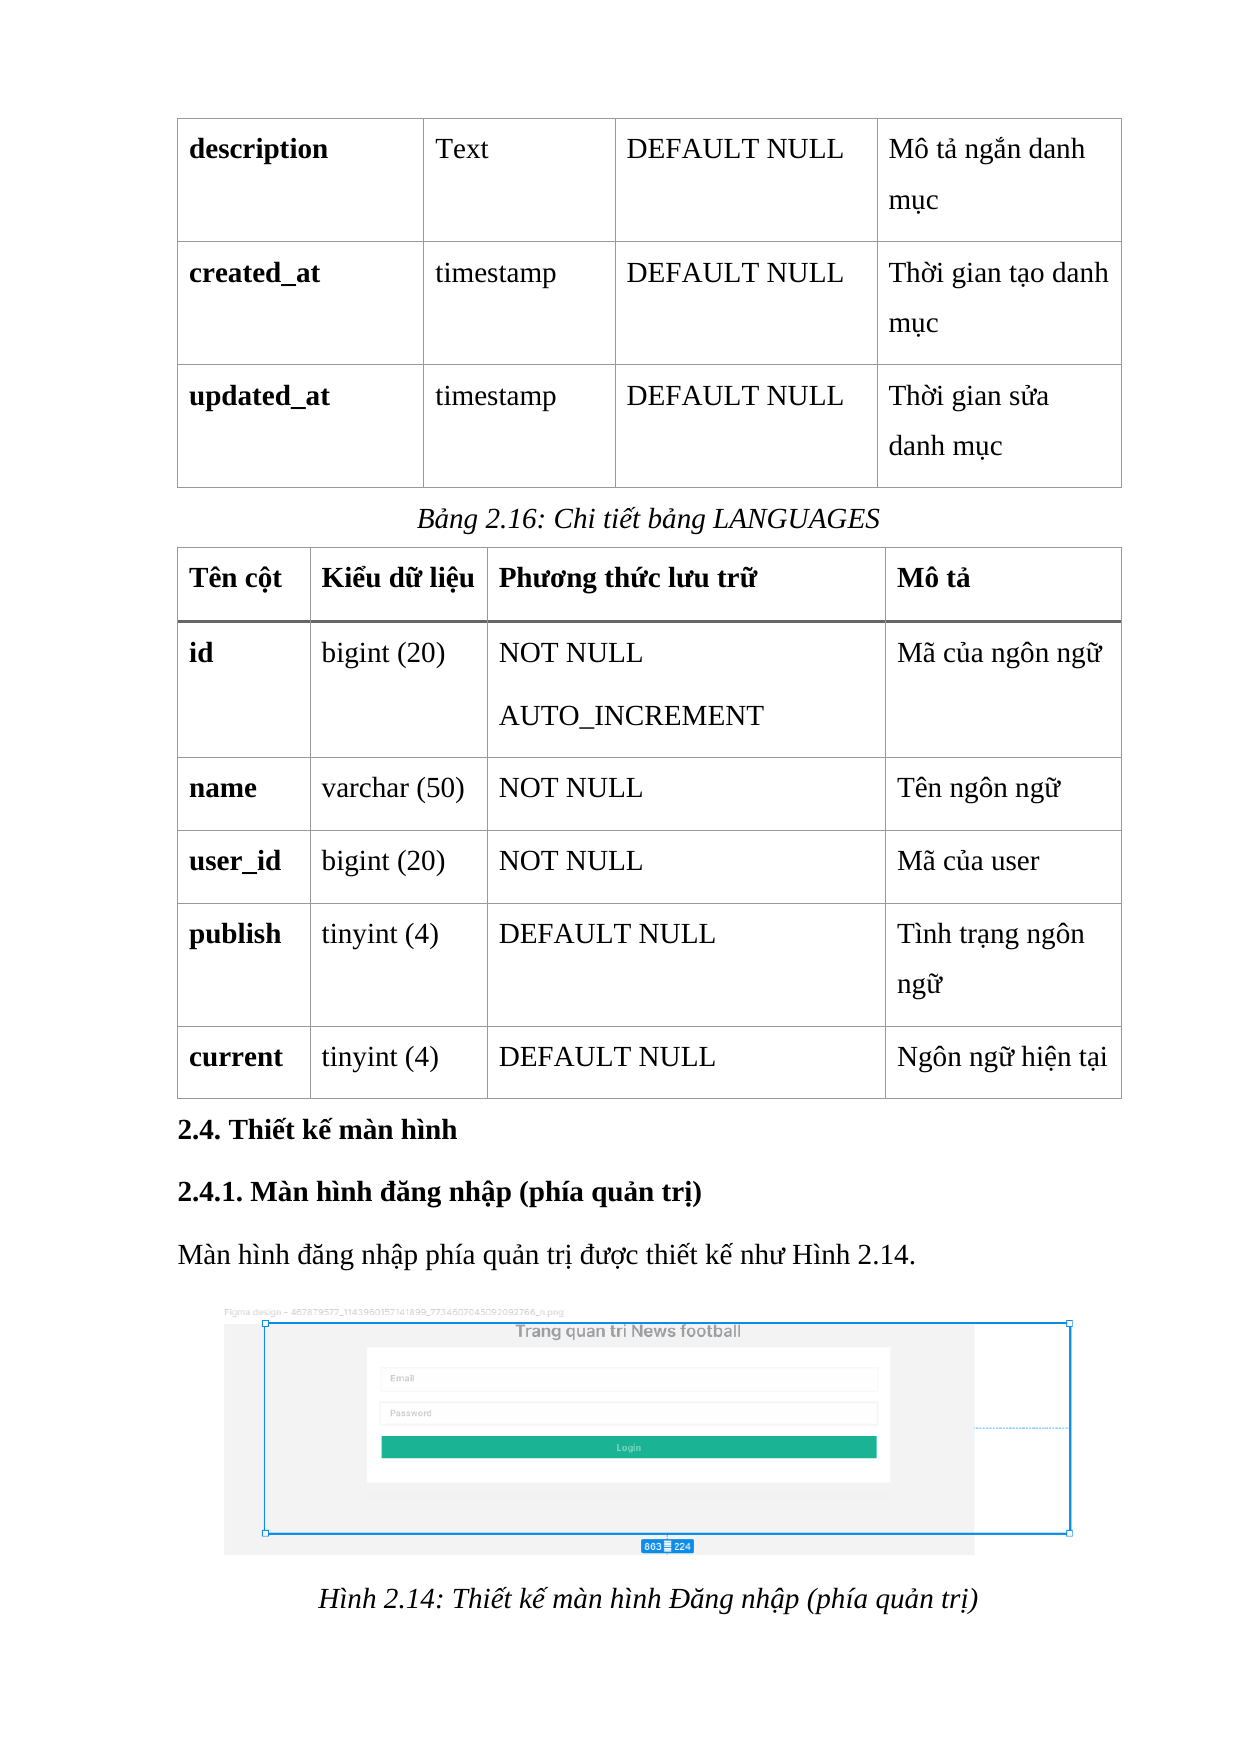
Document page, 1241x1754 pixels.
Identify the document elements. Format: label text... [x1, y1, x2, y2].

table_cell NOT NULL [488, 831, 885, 902]
table_cell created_at [178, 242, 423, 364]
table_cell name [178, 758, 310, 830]
table_cell Text [424, 119, 615, 241]
table_cell Thời gian tạo danh mục [878, 242, 1121, 364]
table_cell Mô tả ngắn danh mục [878, 119, 1121, 241]
text Bảng 2.16: Chi tiết bảng LANGUAGES [177, 501, 1122, 534]
table_cell DEFAULT NULL [616, 119, 877, 241]
picture [177, 1296, 1123, 1555]
table_header Tên cột [178, 548, 310, 619]
table_cell timestamp [424, 242, 615, 364]
table_cell Mã của user [886, 831, 1121, 902]
table_cell id [178, 623, 310, 757]
table_cell Mã của ngôn ngữ [886, 623, 1121, 757]
table_header Kiểu dữ liệu [311, 548, 487, 619]
table_cell Tình trạng ngôn ngữ [886, 904, 1121, 1026]
table_cell updated_at [178, 365, 423, 487]
table_cell DEFAULT NULL [488, 1027, 885, 1098]
table_cell publish [178, 904, 310, 1026]
table_cell description [178, 119, 423, 241]
table_cell DEFAULT NULL [616, 242, 877, 364]
table_cell DEFAULT NULL [616, 365, 877, 487]
table_header Mô tả [886, 548, 1121, 619]
table_cell bigint (20) [311, 623, 487, 757]
table_cell current [178, 1027, 310, 1098]
subtitle 2.4.1. Màn hình đăng nhập (phía quản trị) [177, 1174, 1122, 1208]
table_cell varchar (50) [311, 758, 487, 830]
table_cell timestamp [424, 365, 615, 487]
table_cell Thời gian sửa danh mục [878, 365, 1121, 487]
table_cell Tên ngôn ngữ [886, 758, 1121, 830]
text Hình 2.14: Thiết kế màn hình Đăng nhập (phía quản trị) [177, 1581, 1122, 1614]
table_cell tinyint (4) [311, 904, 487, 1026]
table_header Phương thức lưu trữ [488, 548, 885, 619]
table_cell Ngôn ngữ hiện tại [886, 1027, 1121, 1098]
table_cell bigint (20) [311, 831, 487, 902]
table_cell user_id [178, 831, 310, 902]
table_cell DEFAULT NULL [488, 904, 885, 1026]
table_cell NOT NULL [488, 758, 885, 830]
text Màn hình đăng nhập phía quản trị được thiết kế như Hình 2.14. [177, 1237, 1122, 1271]
table_cell NOT NULL AUTO_INCREMENT [488, 623, 885, 757]
subtitle 2.4. Thiết kế màn hình [177, 1112, 1122, 1145]
table_cell tinyint (4) [311, 1027, 487, 1098]
